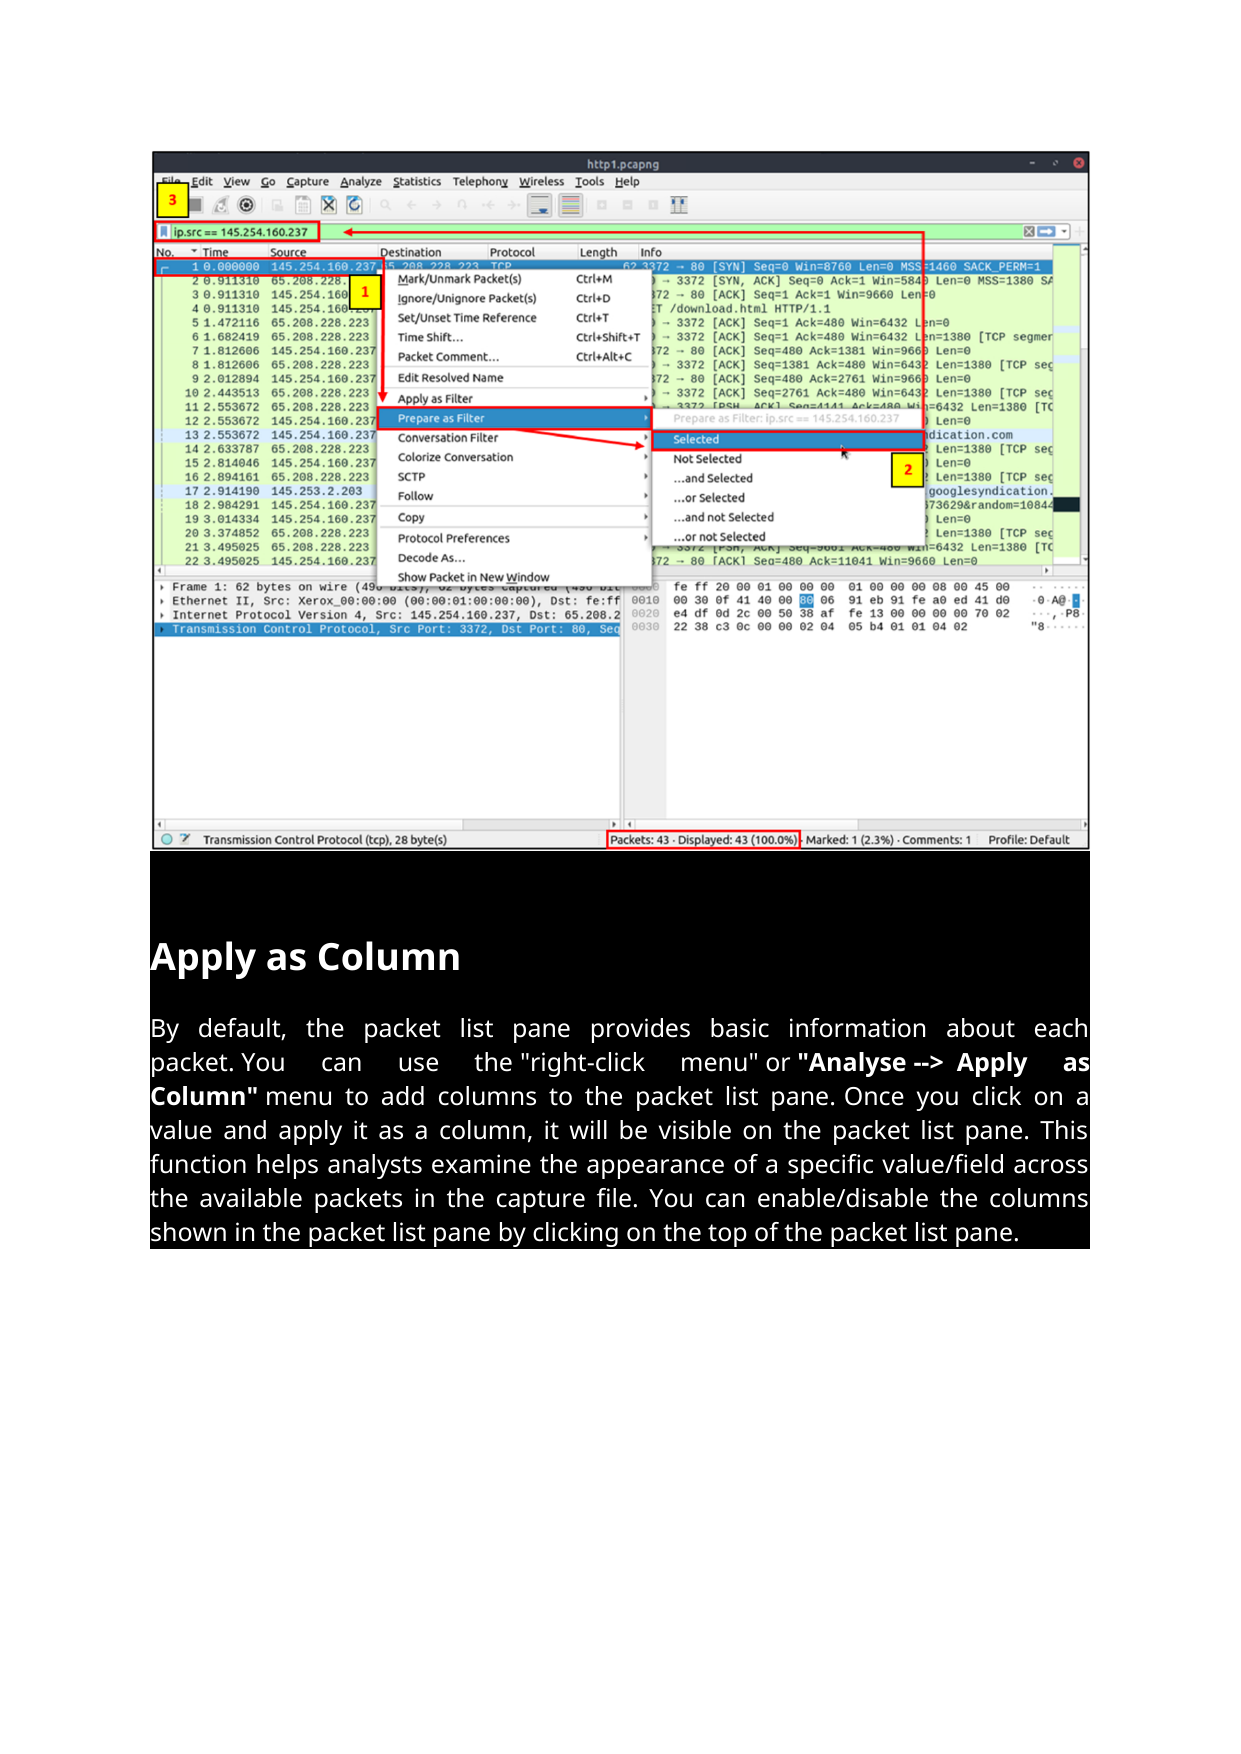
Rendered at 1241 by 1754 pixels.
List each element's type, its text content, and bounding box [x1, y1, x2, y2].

picture [150, 150, 1091, 851]
text By default, the packet list pane provides basic information about each packet. You can use the "right-click menu" or "Analyse --> Apply as Column" menu to add columns to the packet list pane. Once you click on a value and apply it as a column, it will be visible on the packet list pane. This function helps analysts examine the appearance of a specific value/field across the available packets in the capture file. You can enable/disable the columns shown in the packet list pane by clicking on the top of the packet list pane. [150, 1011, 1090, 1249]
text Apply as Column [150, 879, 1090, 981]
